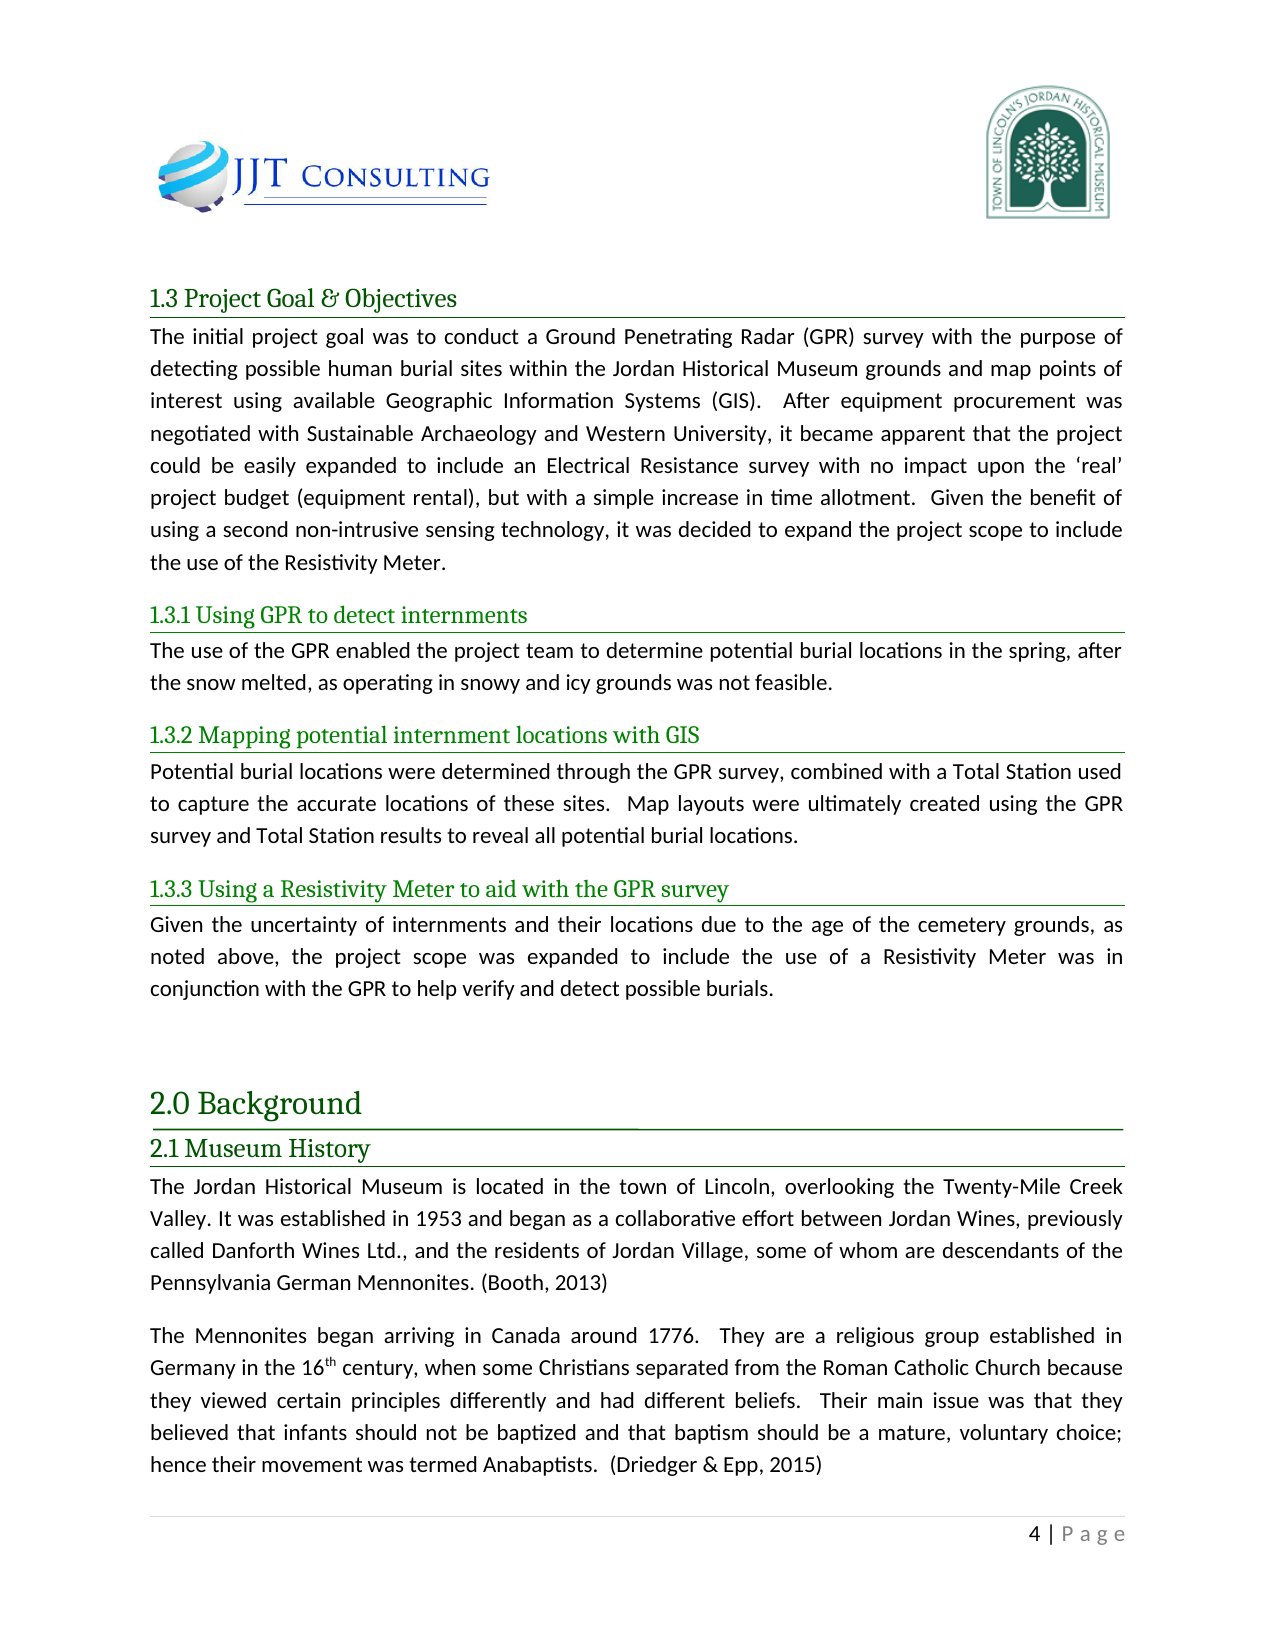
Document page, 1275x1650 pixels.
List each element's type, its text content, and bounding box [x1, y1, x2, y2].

text The Mennonites began arriving in Canada around 1776. They are a religious group established in Germany in the 16th century, when some Christians separated from the Roman Catholic Church because they viewed certain principles differently and had different beliefs. Their main issue was that they believed that infants should not be baptized and that baptism should be a mature, voluntary choice; hence their movement was termed Anabaptists. [150, 1321, 1125, 1478]
picture [150, 130, 504, 228]
subtitle 1.3.2 Mapping potential internment locations with GIS [150, 721, 1125, 752]
subtitle 1.3.3 Using a Resistivity Meter to aid with the GPR survey [150, 874, 1125, 905]
subtitle 2.1 Museum History [150, 1133, 1125, 1166]
subtitle 1.3 Project Goal & Objectives [150, 283, 1125, 317]
subtitle 1.3.1 Using GPR to detect internments [150, 601, 1125, 632]
text Potential burial locations were determined through the GPR survey, combined with a Total Station used to capture the accurate locations of these sites. Map layouts were ultimately created using the GPR survey and Total Station results to reveal all potential burial locations. [150, 757, 1125, 849]
text Given the uncertainty of internments and their locations due to the age of the cemetery grounds, as noted above, the project scope was expanded to include the use of a Resistivity Meter was in conjunction with the GPR to help verify and detect possible burials. [150, 910, 1125, 1002]
subtitle 2.0 Background [150, 1085, 1125, 1123]
text The use of the GPR enabled the project team to determine potential burial locations in the spring, after the snow melted, as operating in snowy and icy grounds was not feasible. [150, 636, 1125, 696]
text The Jordan Historical Museum is located in the town of Lincoln, overlooking the Twenty-Mile Creek Valley. It was established in 1953 and began as a collaborative effort between Jordan Wines, previously called Danforth Wines Ltd., and the residents of Jordan Village, some of whom are descendants of the Pennsylvania German Mennonites. [150, 1172, 1125, 1296]
text The initial project goal was to conduct a Ground Penetrating Radar (GPR) survey with the purpose of detecting possible human burial sites within the Jordan Historical Museum grounds and map points of interest using available Geographic Information Systems (GIS). After equipment procurement was negotiated with Sustainable Archaeology and Western University, it became apparent that the project could be easily expanded to include an Electrical Resistance survey with no impact upon the ‘real’ project budget (equipment rental), but with a simple increase in time allotment. Given the benefit of using a second non-intrusive sensing technology, it was decided to expand the project scope to include the use of the Resistivity Meter. [150, 322, 1125, 576]
